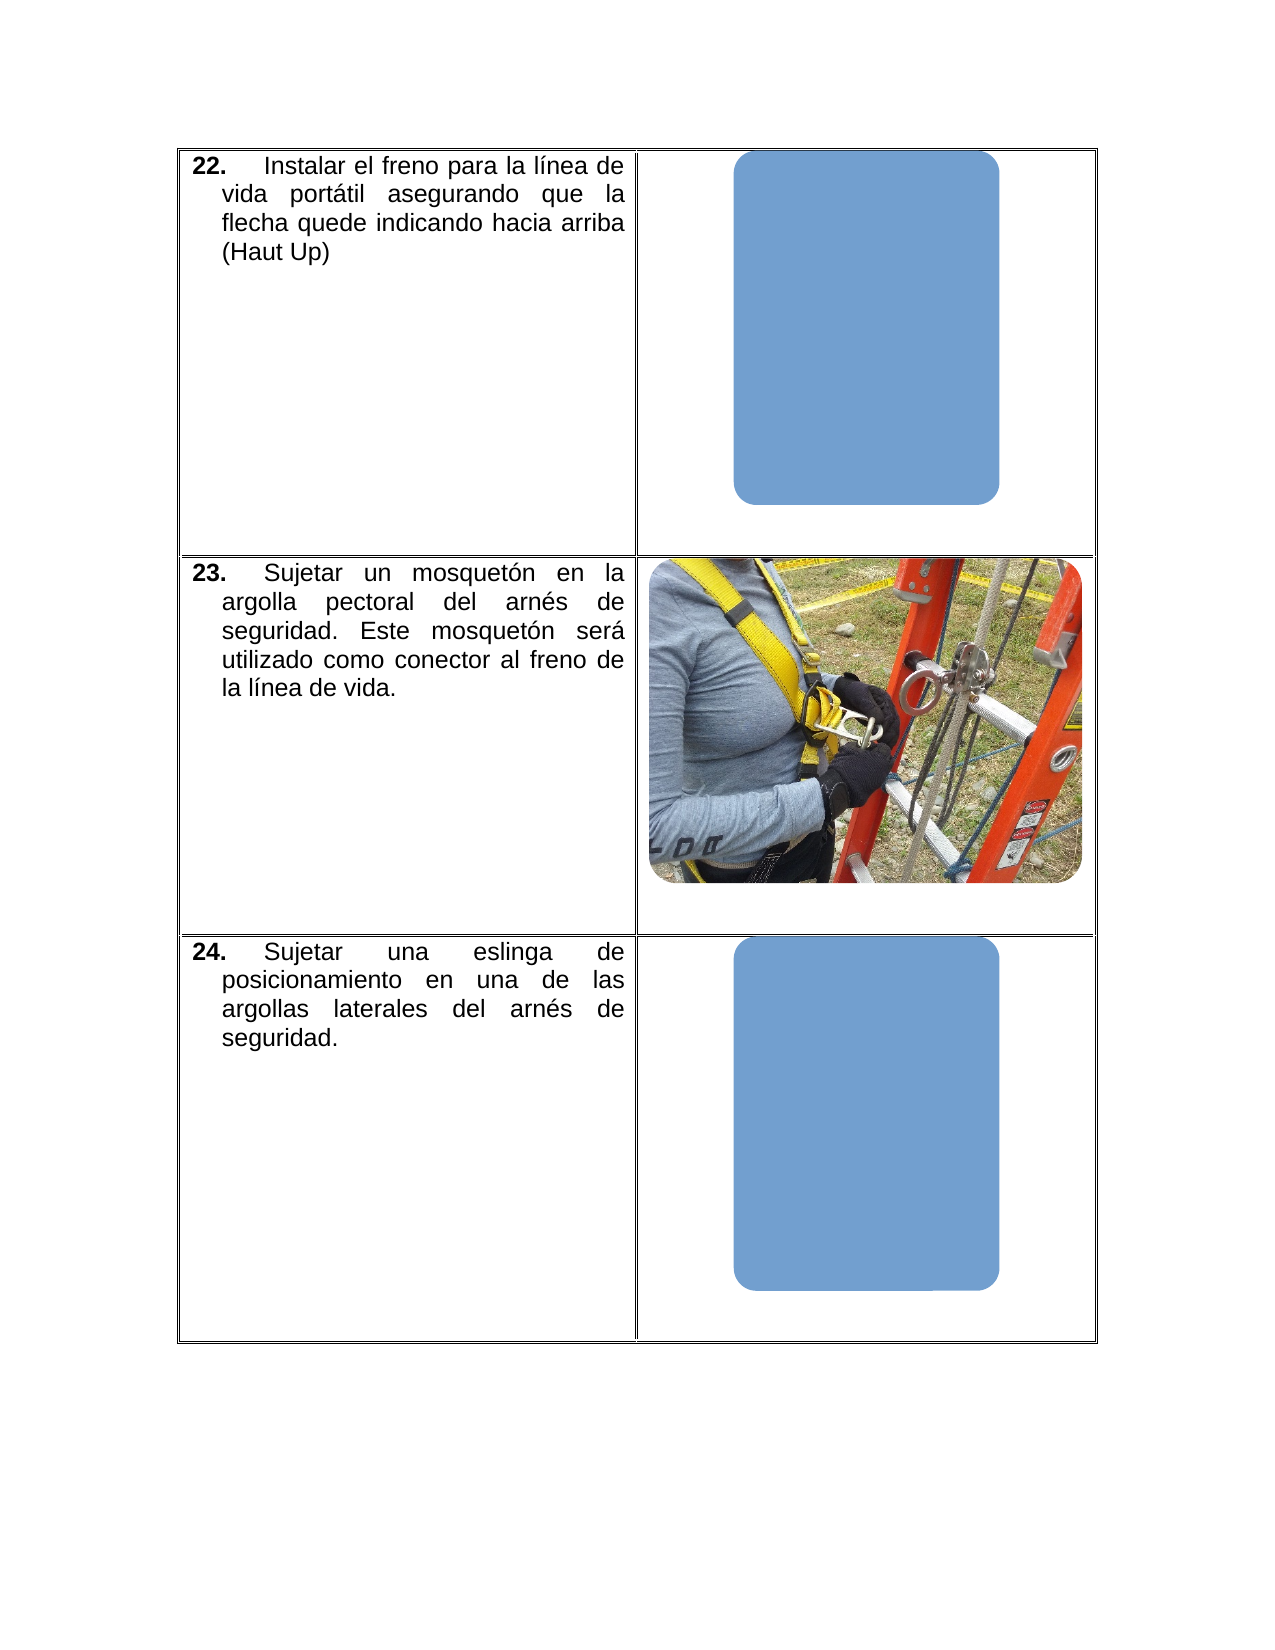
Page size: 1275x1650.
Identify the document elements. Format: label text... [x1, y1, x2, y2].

table_cell Sujetar una eslinga de posicionamiento en una de las argollas laterales del arnés de seguridad. [180, 934, 636, 1341]
picture [649, 558, 1083, 884]
table_cell [636, 555, 1096, 933]
table_cell [636, 934, 1095, 1341]
table_cell Instalar el freno para la línea de vida portátil asegurando que la flecha quede indicando hacia arriba (Haut Up) [180, 151, 636, 555]
table_cell [636, 151, 1095, 555]
table_cell Sujetar un mosquetón en la argolla pectoral del arnés de seguridad. Este mosquetón será utilizado como conector al freno de la línea de vida. [179, 555, 636, 933]
